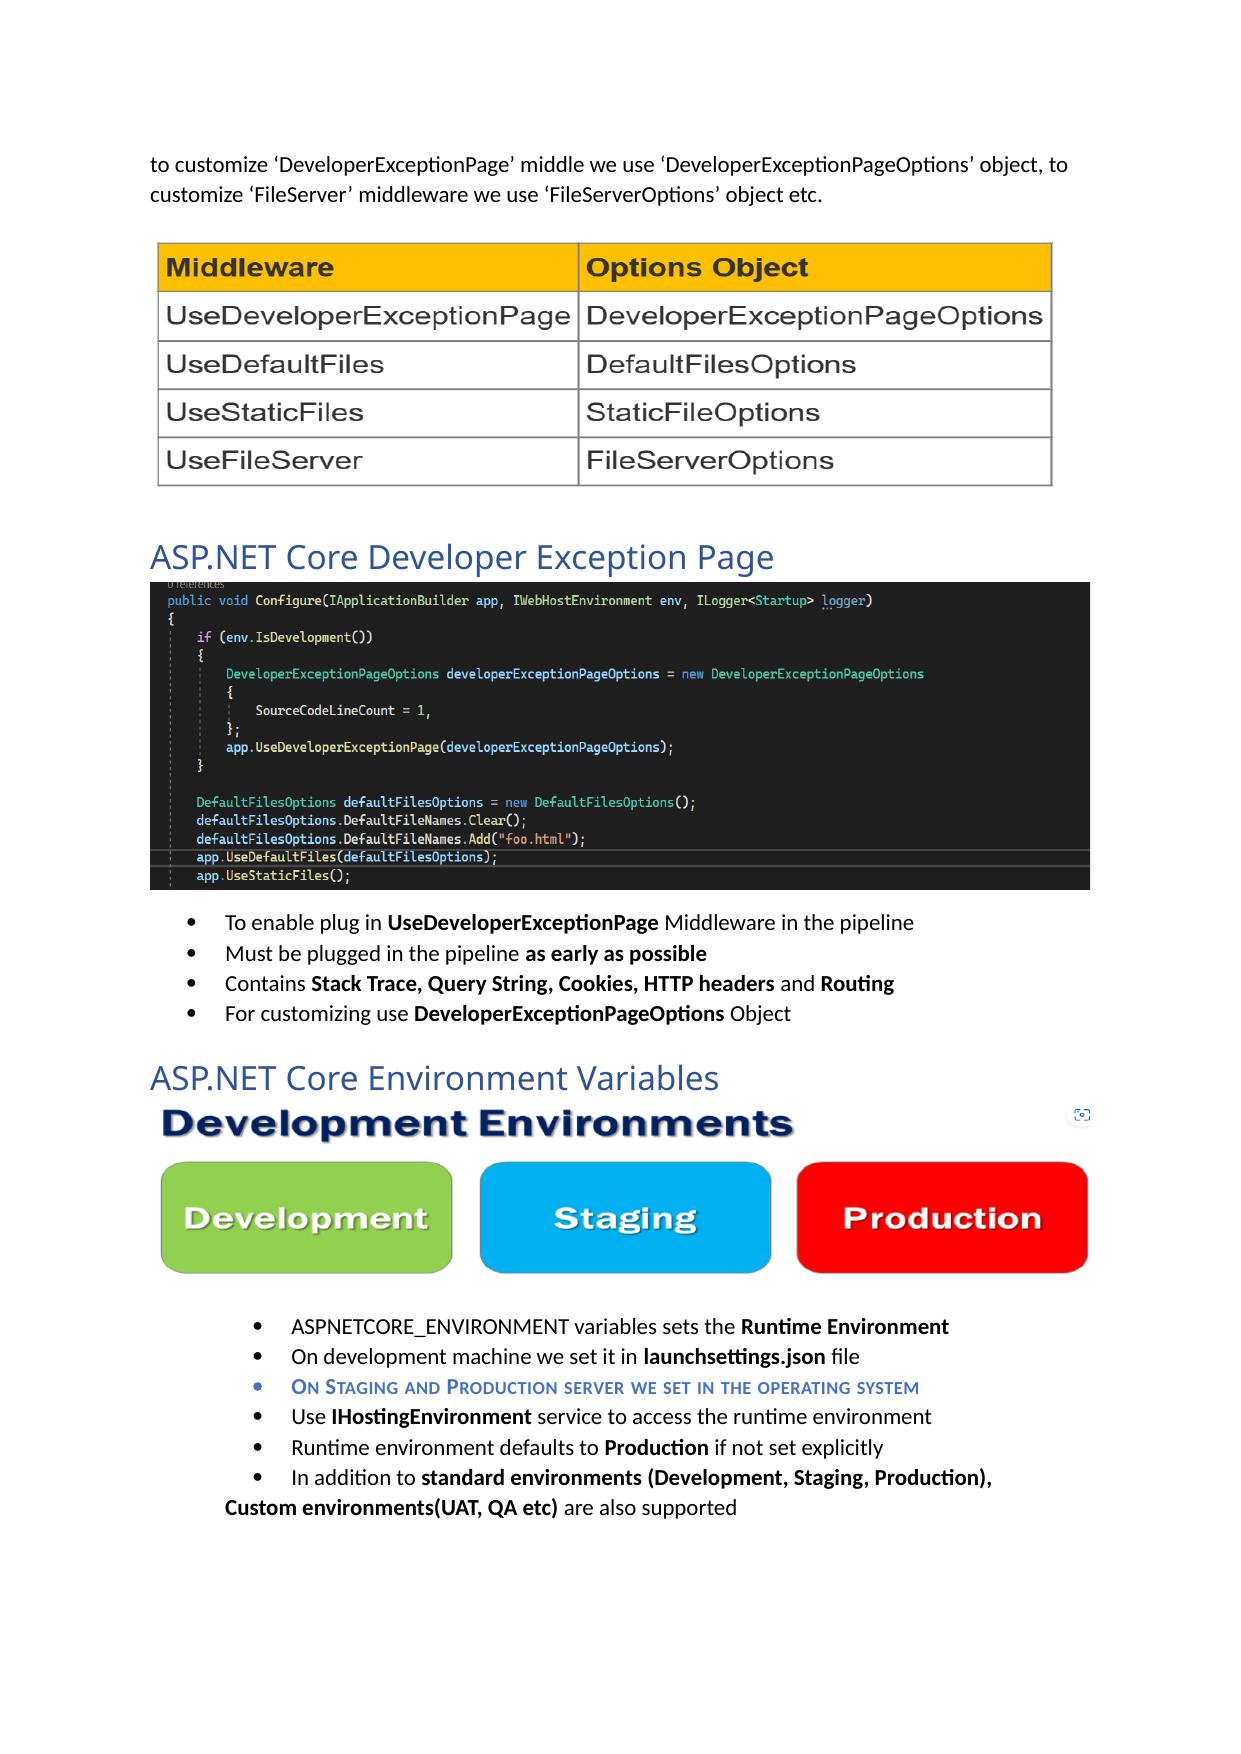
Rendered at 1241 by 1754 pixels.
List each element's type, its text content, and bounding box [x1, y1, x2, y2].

list For customizing use DeveloperExceptionPageOptions Object [187, 999, 1090, 1027]
picture [150, 227, 1091, 507]
list Contains Stack Trace, Query String, Cookies, HTTP headers and Routing [187, 969, 1090, 997]
list To enable plug in UseDeveloperExceptionPage Middleware in the pipeline [187, 908, 1090, 937]
list Must be plugged in the pipeline as early as possible [187, 939, 1090, 967]
picture [150, 1103, 1091, 1293]
subtitle ASP.NET Core Developer Exception Page [150, 533, 1090, 579]
list On development machine we set it in launchsettings.json file [253, 1342, 1090, 1370]
list ASPNETCORE_ENVIRONMENT variables sets the Runtime Environment [253, 1312, 1090, 1340]
list Use IHostingEnvironment service to access the runtime environment [253, 1402, 1090, 1430]
list In addition to standard environments (Development, Staging, Production), [253, 1463, 1090, 1491]
list Custom environments(UAT, QA etc) are also supported [225, 1493, 1090, 1521]
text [150, 150, 1090, 208]
subtitle ASP.NET Core Environment Variables [150, 1054, 1090, 1100]
list On Staging and Production server we set in the operating system [253, 1372, 1090, 1400]
picture [150, 582, 1091, 890]
list Runtime environment defaults to Production if not set explicitly [253, 1433, 1090, 1461]
